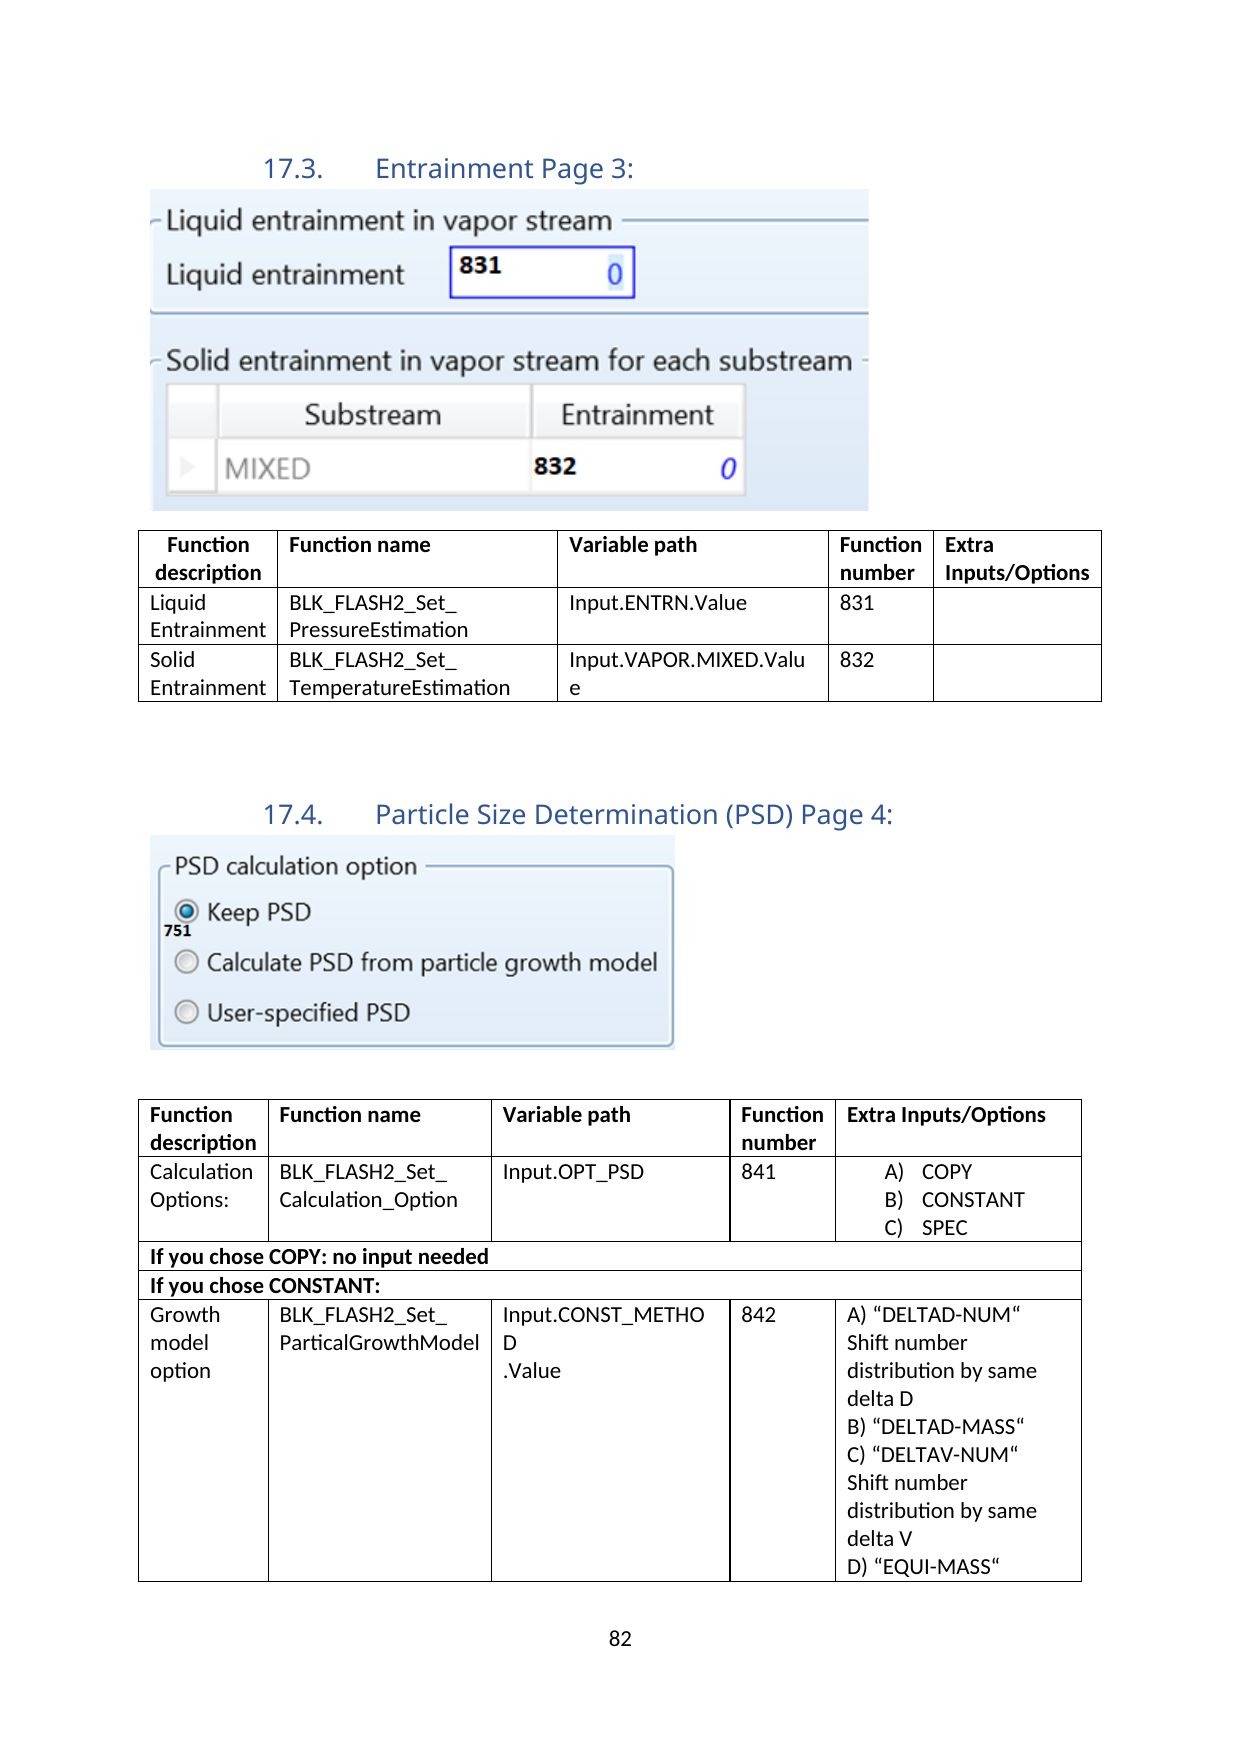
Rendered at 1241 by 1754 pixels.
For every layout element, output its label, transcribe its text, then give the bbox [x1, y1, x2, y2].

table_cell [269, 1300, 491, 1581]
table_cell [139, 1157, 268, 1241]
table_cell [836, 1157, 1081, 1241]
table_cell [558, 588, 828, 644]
picture [150, 835, 675, 1050]
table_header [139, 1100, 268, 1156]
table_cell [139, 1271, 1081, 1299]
picture [150, 189, 869, 511]
table_header Function name [278, 531, 557, 587]
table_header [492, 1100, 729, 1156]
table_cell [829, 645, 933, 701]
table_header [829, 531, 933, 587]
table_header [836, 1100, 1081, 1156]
table_header Function description [139, 531, 277, 587]
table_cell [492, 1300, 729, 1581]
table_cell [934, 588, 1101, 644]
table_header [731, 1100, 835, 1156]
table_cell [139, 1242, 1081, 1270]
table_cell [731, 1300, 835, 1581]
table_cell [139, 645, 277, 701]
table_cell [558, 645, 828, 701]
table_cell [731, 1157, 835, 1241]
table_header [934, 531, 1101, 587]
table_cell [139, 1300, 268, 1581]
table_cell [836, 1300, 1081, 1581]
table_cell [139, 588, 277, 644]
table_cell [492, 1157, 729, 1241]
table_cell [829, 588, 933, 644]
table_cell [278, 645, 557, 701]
subtitle Particle Size Determination (PSD) Page 4: [262, 796, 1090, 832]
table_header Variable path [558, 531, 828, 587]
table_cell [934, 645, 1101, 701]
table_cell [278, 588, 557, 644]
subtitle Entrainment Page 3: [262, 150, 1090, 187]
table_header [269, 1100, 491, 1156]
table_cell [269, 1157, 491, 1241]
